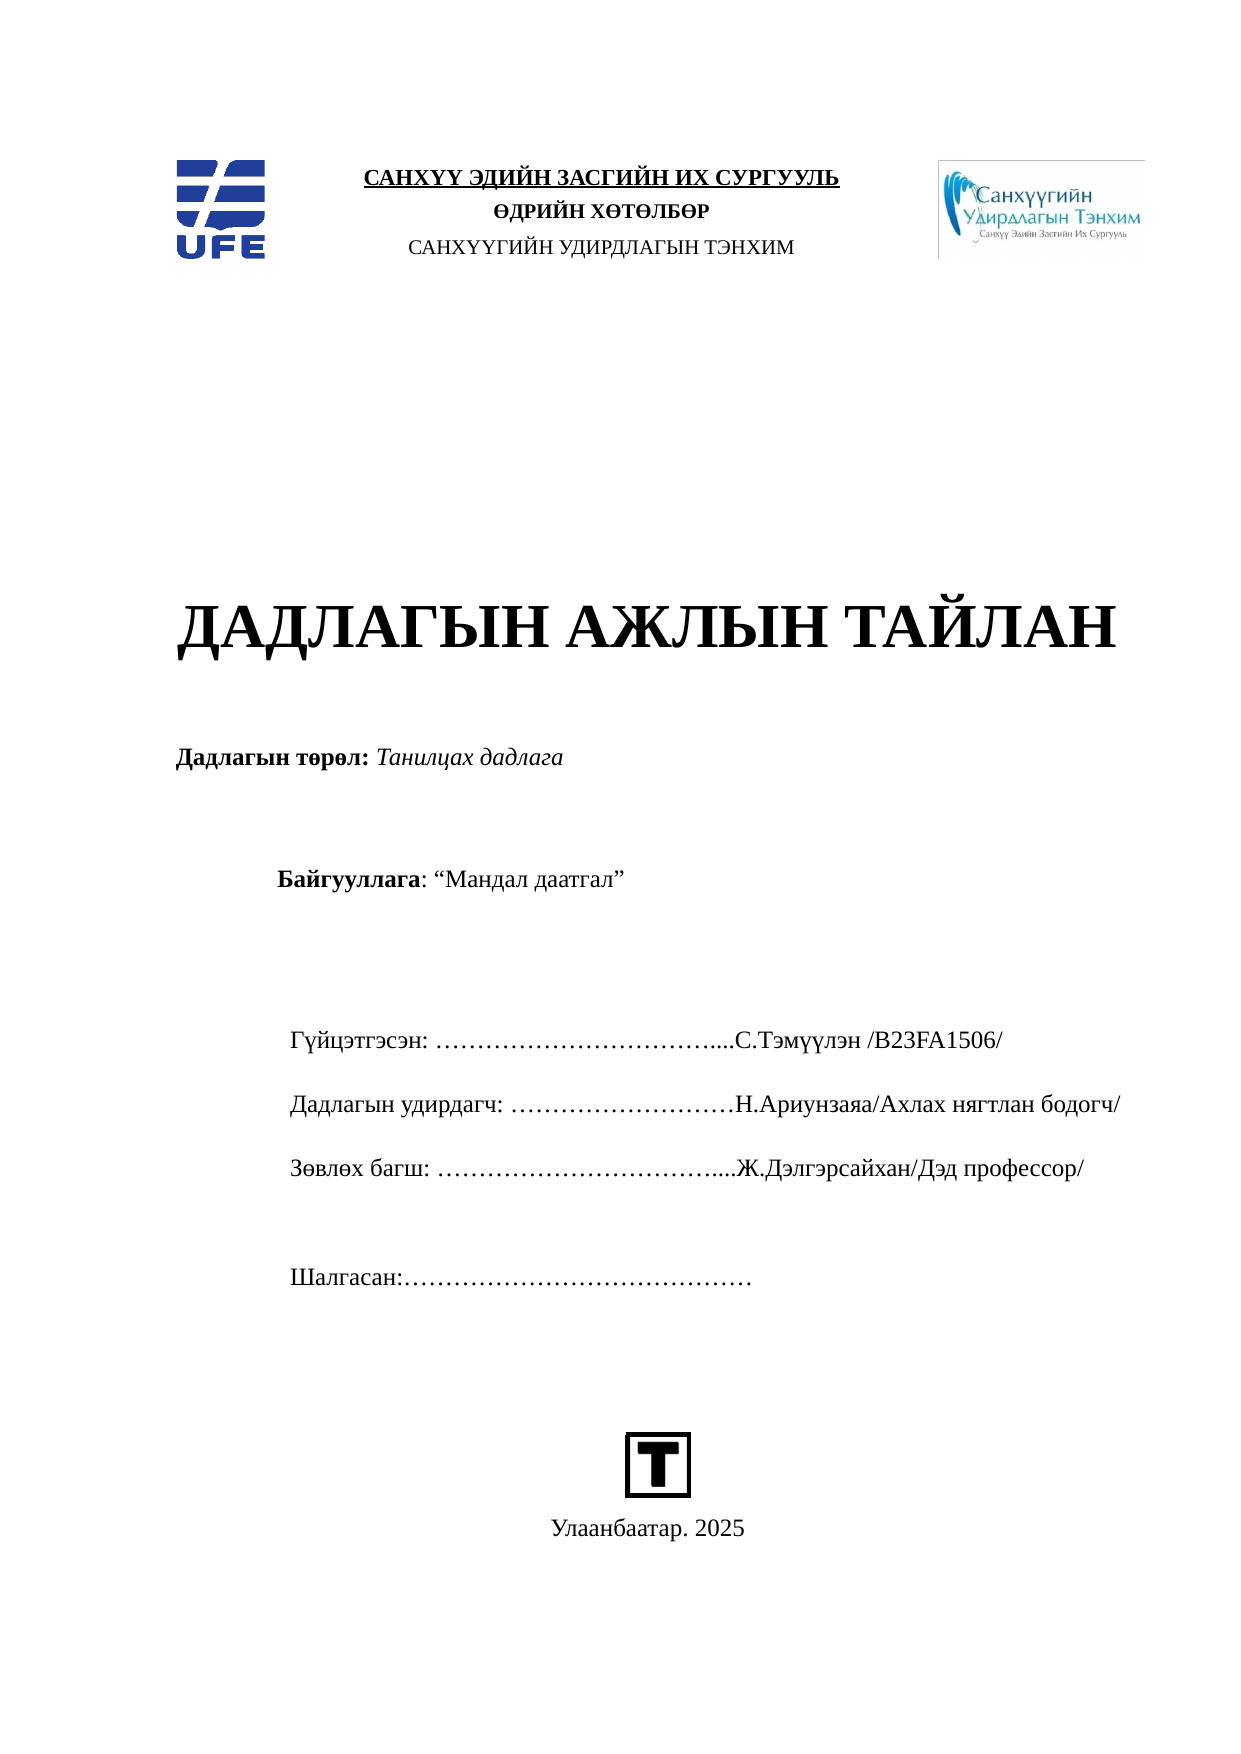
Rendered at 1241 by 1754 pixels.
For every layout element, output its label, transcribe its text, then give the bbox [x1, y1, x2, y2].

picture [938, 160, 1146, 259]
text Улаанбаатар. 2025 [177, 1511, 1118, 1544]
text САНХҮҮГИЙН УДИРДЛАГЫН ТЭНХИМ [177, 230, 1122, 263]
text Байгууллага: “Мандал даатгал” [277, 862, 1122, 895]
text Шалгасан:…………………………………… [290, 1260, 1044, 1292]
picture [630, 1437, 687, 1493]
text Дадлагын төрөл: Танилцах дадлага [176, 740, 1079, 772]
text ДАДЛАГЫН АЖЛЫН ТАЙЛАН [177, 576, 1122, 673]
picture [176, 160, 265, 259]
text Гүйцэтгэсэн: ……………………………....С.Тэмүүлэн /B23FA1506/ [177, 1023, 1208, 1056]
text ӨДРИЙН ХӨТӨЛБӨР [265, 195, 938, 228]
text Дадлагын удирдагч: ………………………Н.Ариунзаяа/Ахлах нягтлан бодогч/ [290, 1087, 1122, 1120]
text Зөвлөх багш: ……………………………....Ж.Дэлгэрсайхан/Дэд профессор/ [290, 1151, 1154, 1183]
text САНХҮҮ ЭДИЙН ЗАСГИЙН ИХ СУРГУУЛЬ [265, 161, 938, 193]
